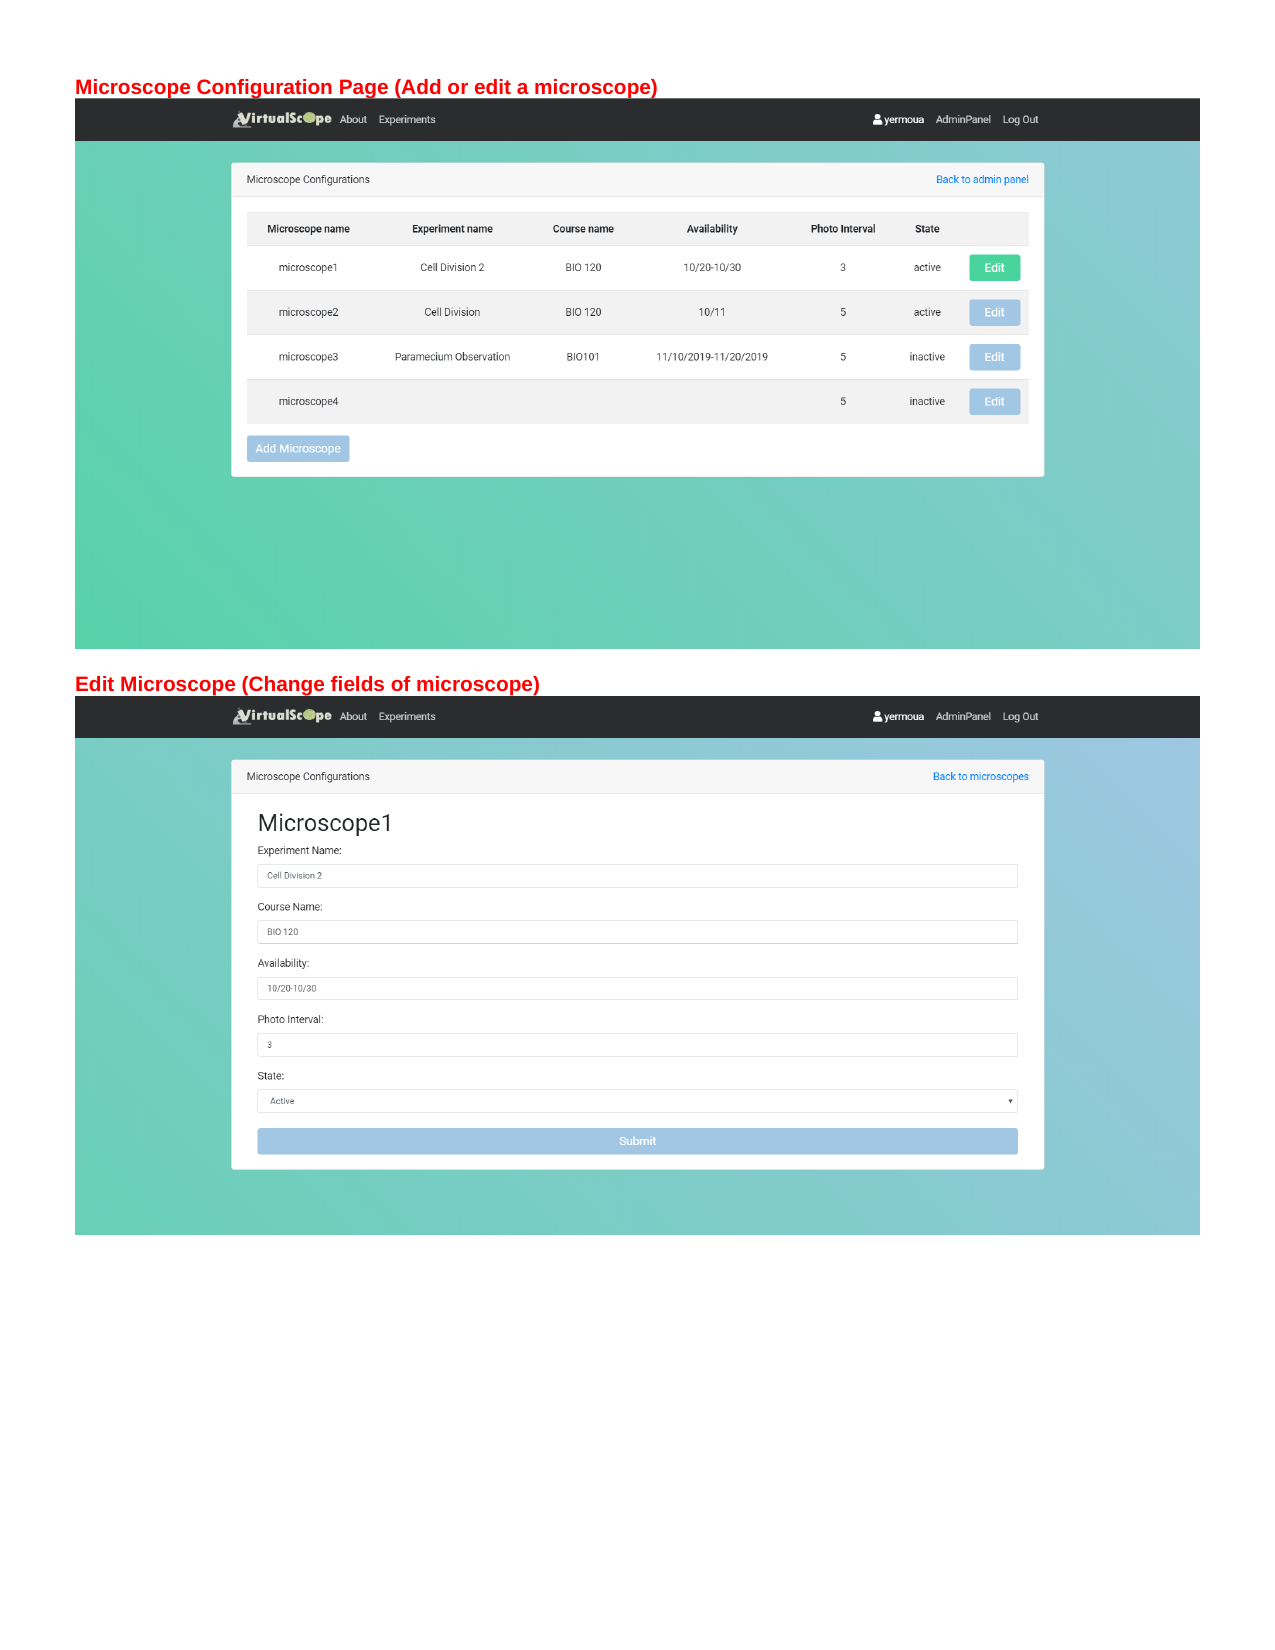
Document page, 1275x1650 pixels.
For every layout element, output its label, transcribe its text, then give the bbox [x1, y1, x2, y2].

picture [75, 696, 1200, 1235]
picture [75, 98, 1200, 649]
text Microscope Configuration Page (Add or edit a microscope) [75, 75, 1200, 98]
text Edit Microscope (Change fields of microscope) [75, 672, 1200, 696]
